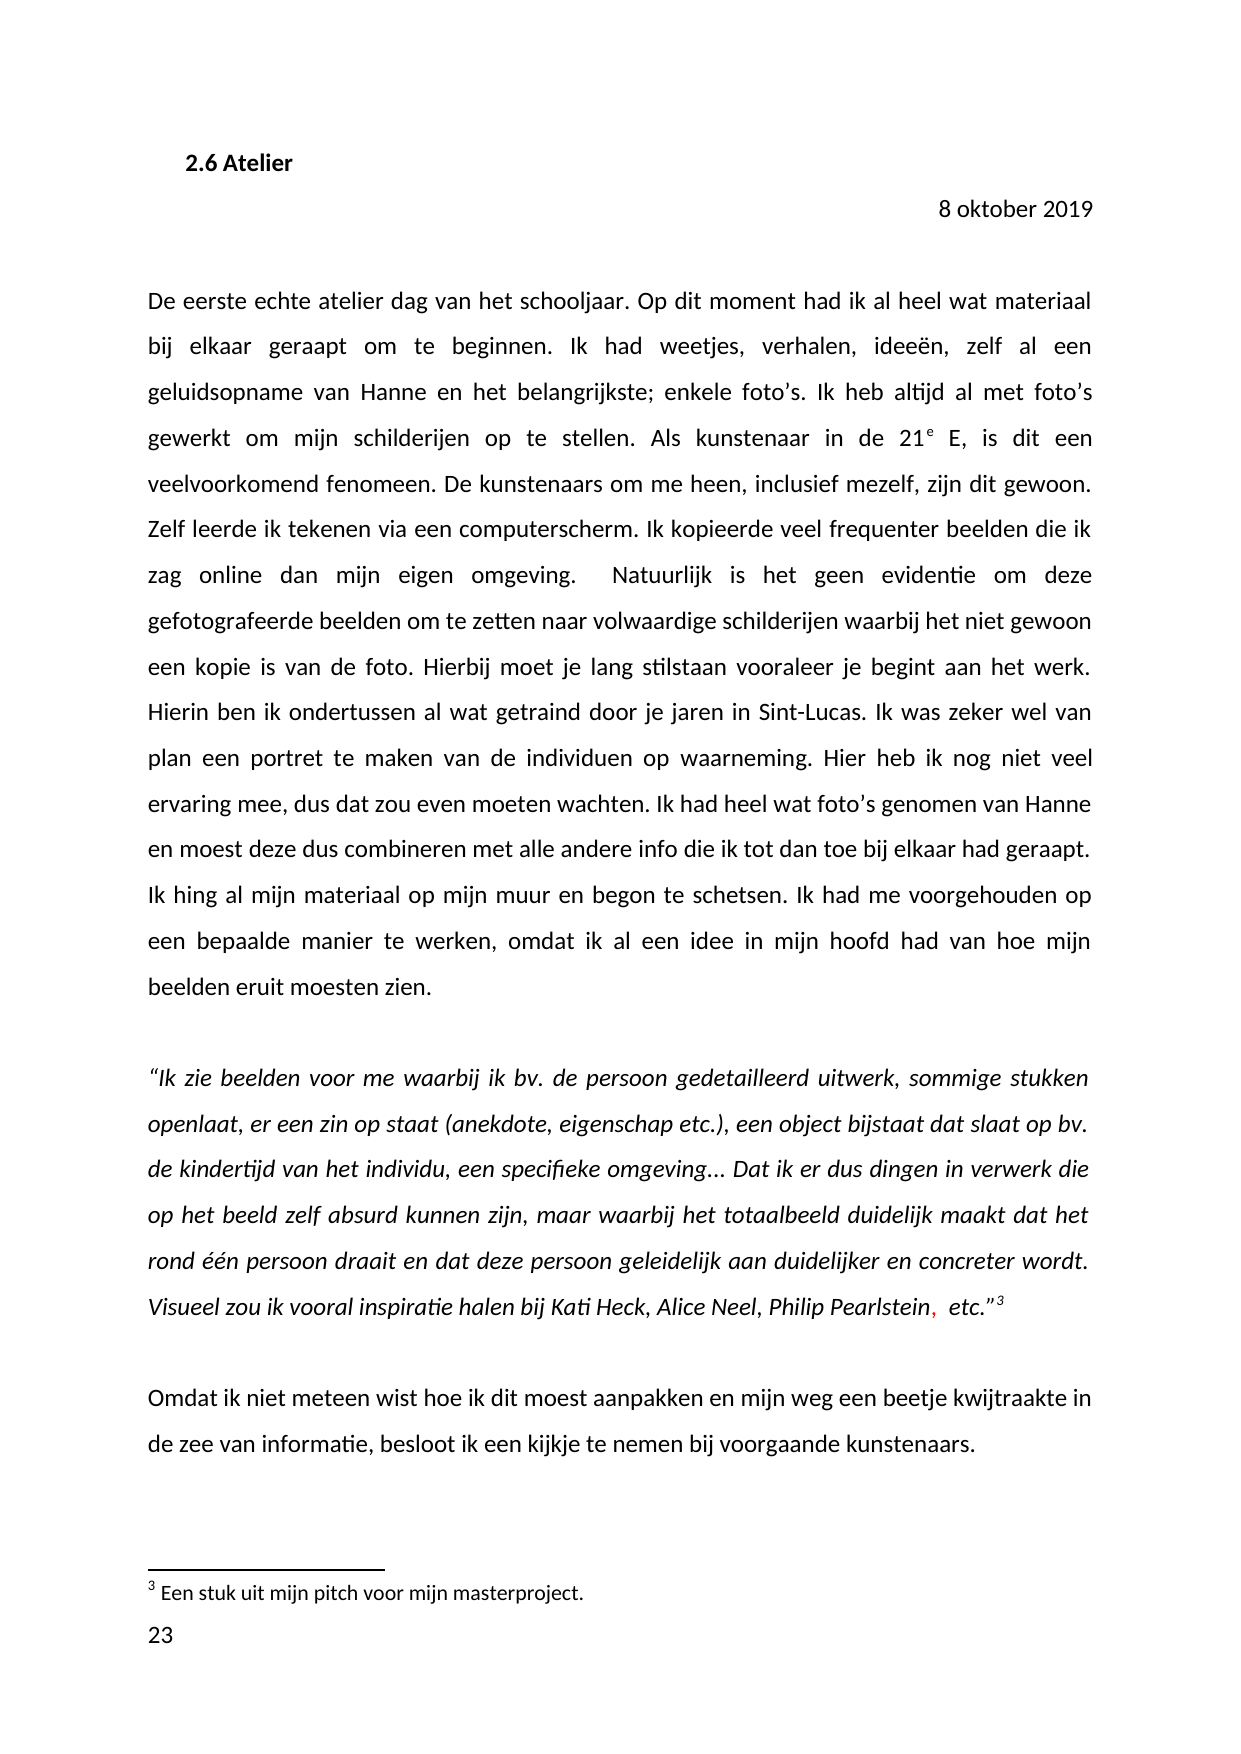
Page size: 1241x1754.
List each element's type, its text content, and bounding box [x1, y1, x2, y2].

list Atelier [185, 148, 1005, 178]
text “Ik zie beelden voor me waarbij ik bv. de persoon gedetailleerd uitwerk, sommige stukken openlaat, er een zin op staat (anekdote, eigenschap etc.), een object bijstaat dat slaat op bv. de kindertijd van het individu, een specifieke omgeving... Dat ik er dus dingen in verwerk die op het beeld zelf absurd kunnen zijn, maar waarbij het totaalbeeld duidelijk maakt dat het rond één persoon draait en dat deze persoon geleidelijk aan duidelijker en concreter wordt. Visueel zou ik vooral inspiratie halen bij Kati Heck, Alice Neel, Philip Pearlstein, etc.” [148, 1062, 1093, 1321]
text 8 oktober 2019 [148, 193, 1093, 224]
text Omdat ik niet meteen wist hoe ik dit moest aanpakken en mijn weg een beetje kwijtraakte in de zee van informatie, besloot ik een kijkje te nemen bij voorgaande kunstenaars. [148, 1382, 1093, 1458]
text De eerste echte atelier dag van het schooljaar. Op dit moment had ik al heel wat materiaal bij elkaar geraapt om te beginnen. Ik had weetjes, verhalen, ideeën, zelf al een geluidsopname van Hanne en het belangrijkste; enkele foto’s. Ik heb altijd al met foto’s gewerkt om mijn schilderijen op te stellen. Als kunstenaar in de 21e E, is dit een veelvoorkomend fenomeen. De kunstenaars om me heen, inclusief mezelf, zijn dit gewoon. Zelf leerde ik tekenen via een computerscherm. Ik kopieerde veel frequenter beelden die ik zag online dan mijn eigen omgeving. Natuurlijk is het geen evidentie om deze gefotografeerde beelden om te zetten naar volwaardige schilderijen waarbij het niet gewoon een kopie is van de foto. Hierbij moet je lang stilstaan vooraleer je begint aan het werk. Hierin ben ik ondertussen al wat getraind door je jaren in Sint-Lucas. Ik was zeker wel van plan een portret te maken van de individuen op waarneming. Hier heb ik nog niet veel ervaring mee, dus dat zou even moeten wachten. Ik had heel wat foto’s genomen van Hanne en moest deze dus combineren met alle andere info die ik tot dan toe bij elkaar had geraapt. Ik hing al mijn materiaal op mijn muur en begon te schetsen. Ik had me voorgehouden op een bepaalde manier te werken, omdat ik al een idee in mijn hoofd had van hoe mijn beelden eruit moesten zien. [148, 285, 1093, 1001]
